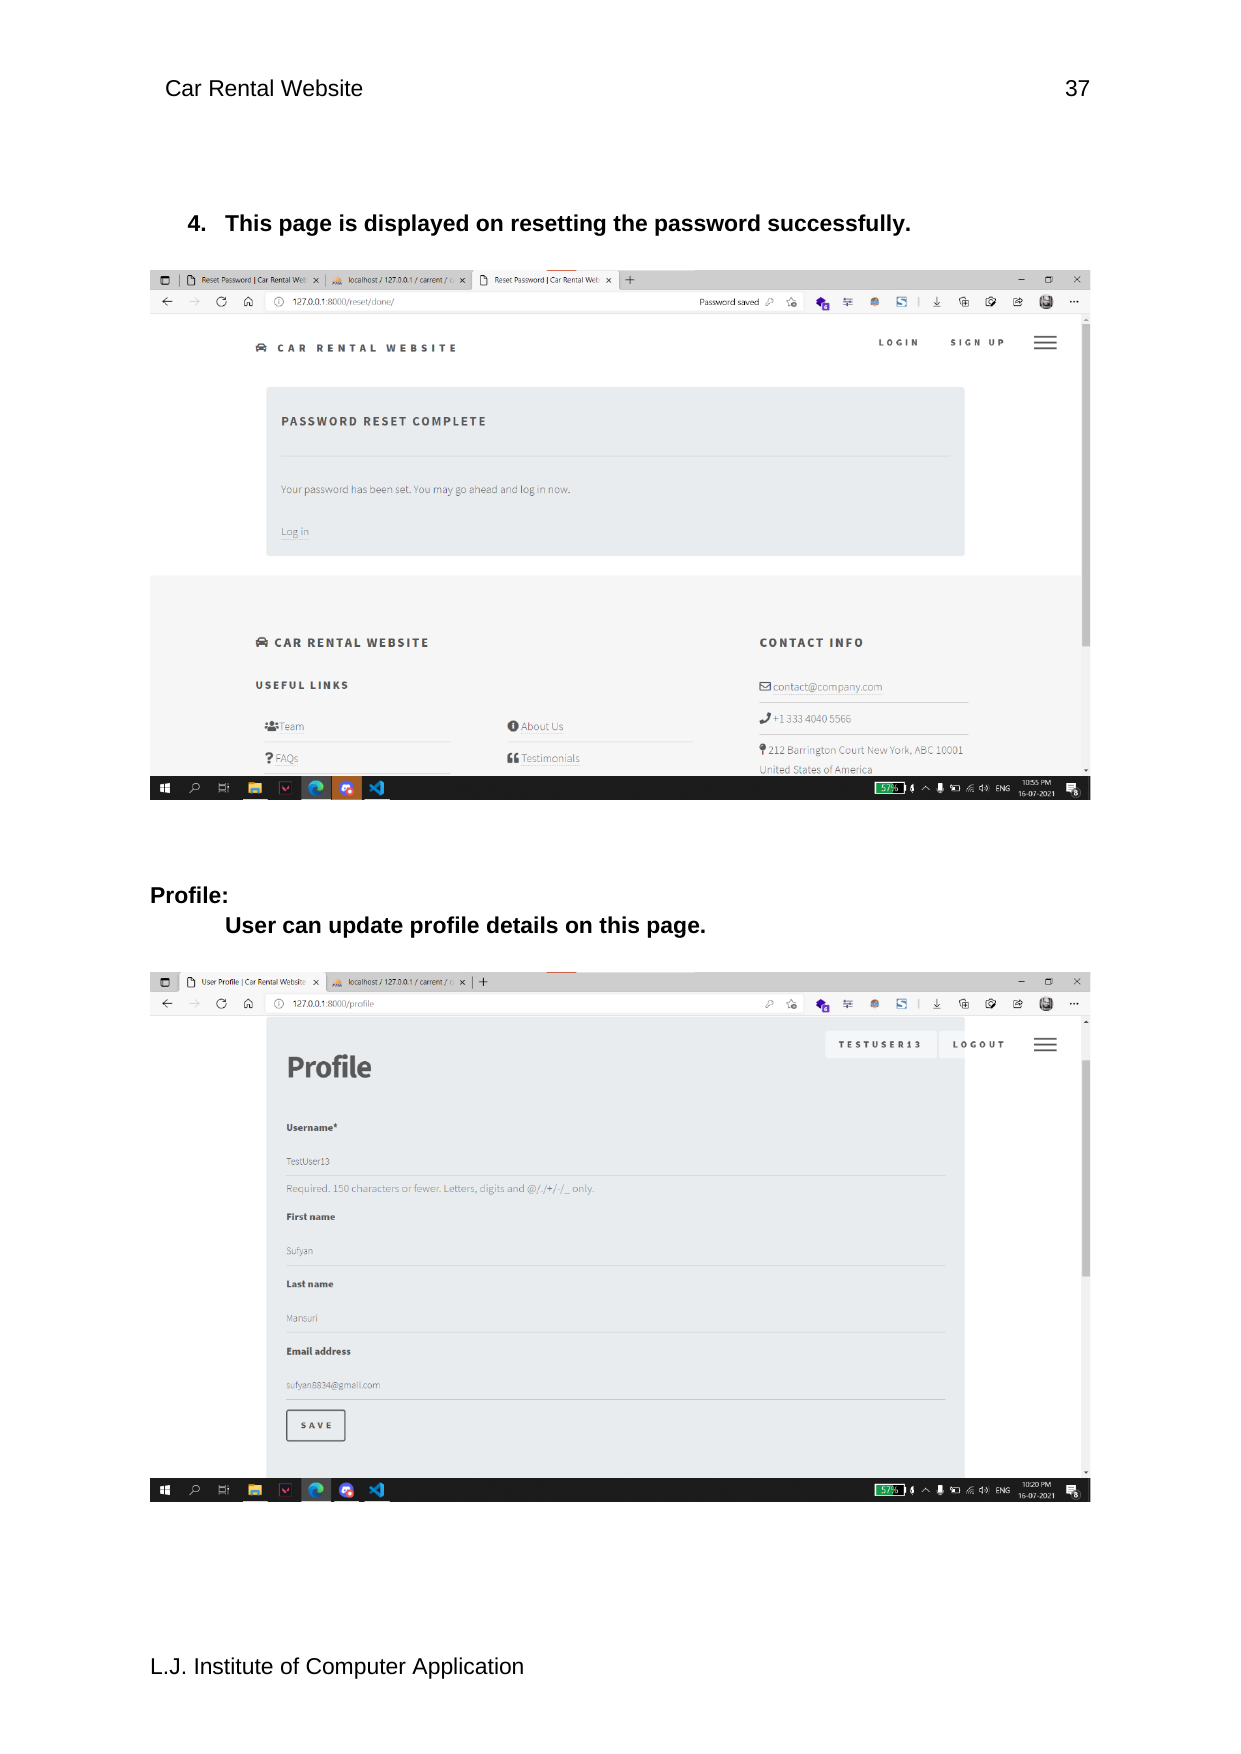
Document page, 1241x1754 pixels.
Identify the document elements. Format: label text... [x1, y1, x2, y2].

text Profile: [150, 882, 1090, 908]
list This page is displayed on resetting the password successfully. [187, 210, 1090, 237]
picture [150, 270, 1091, 800]
picture [150, 972, 1091, 1502]
text User can update profile details on this page. [150, 912, 1090, 939]
